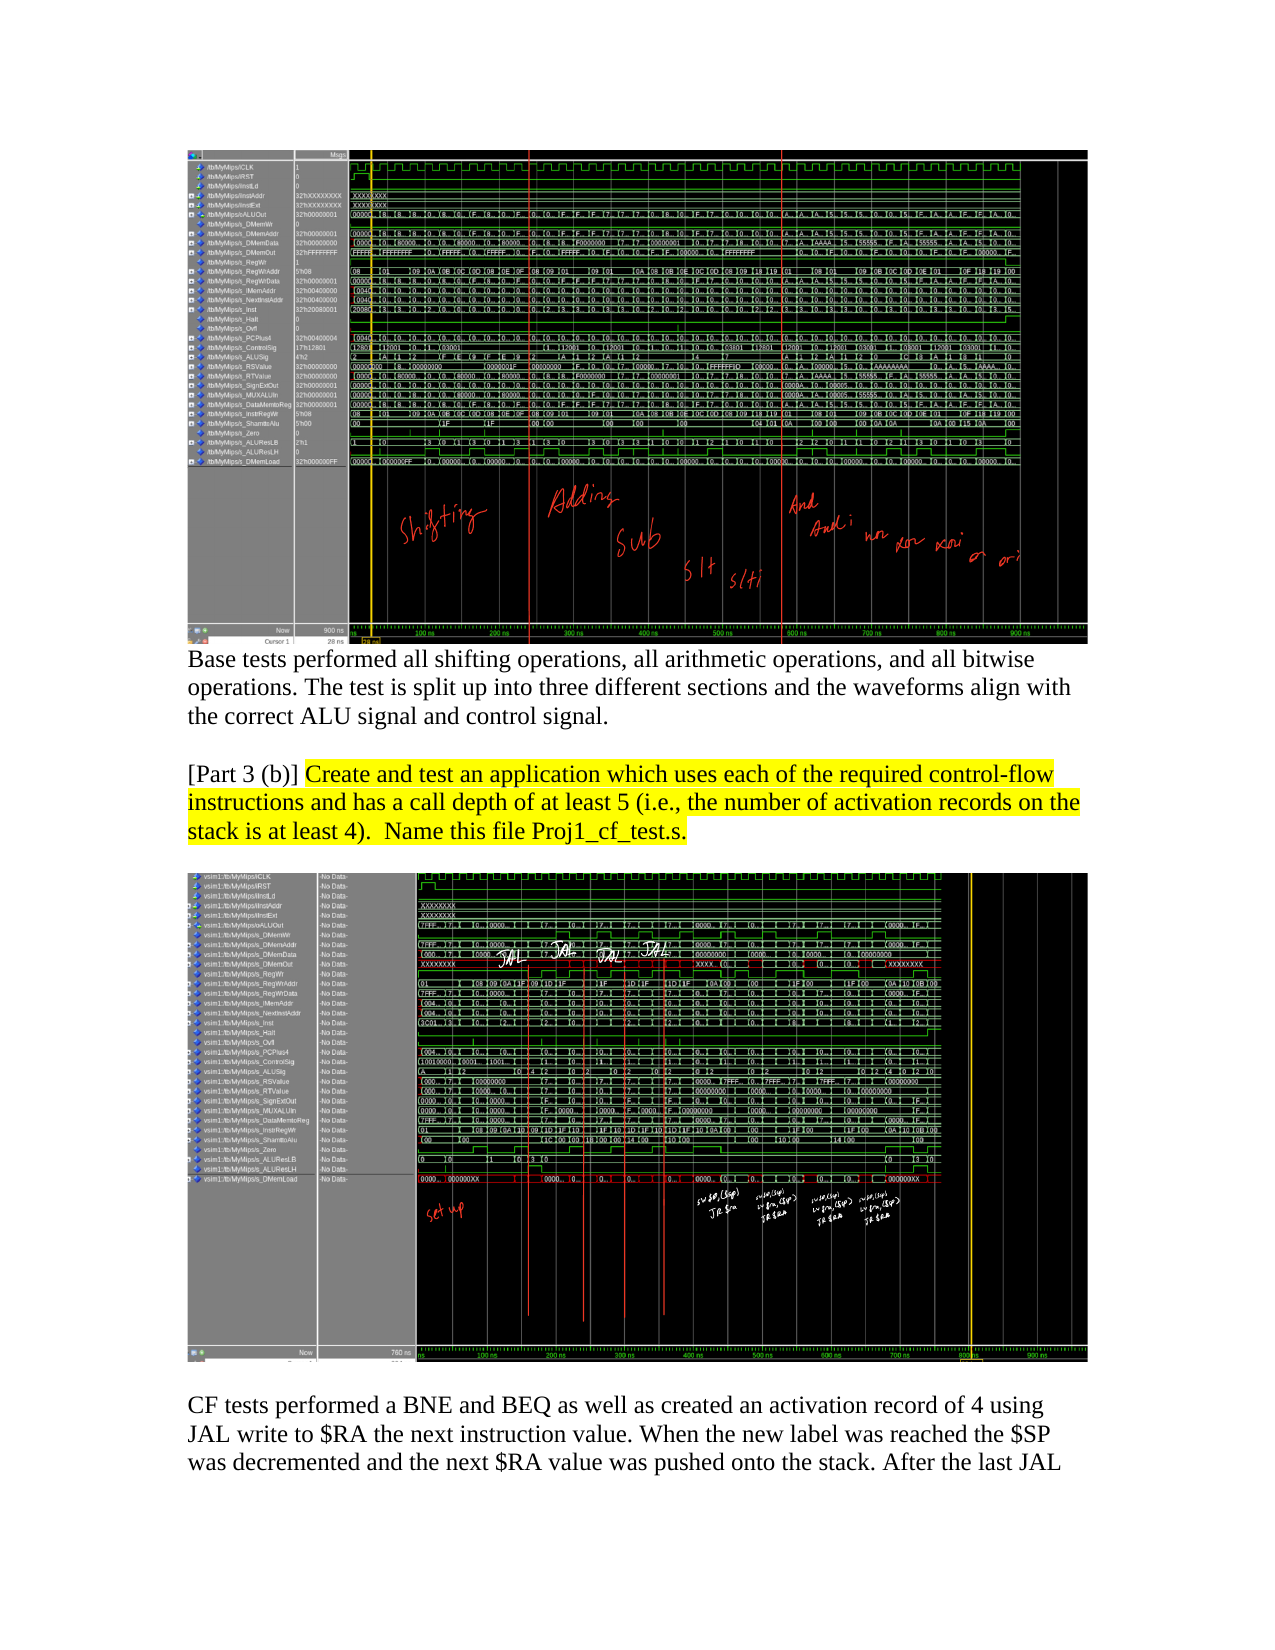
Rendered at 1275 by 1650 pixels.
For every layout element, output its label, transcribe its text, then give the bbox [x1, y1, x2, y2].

text Base tests performed all shifting operations, all arithmetic operations, and all bitwise operations. The test is split up into three different sections and the waveforms align with the correct ALU signal and control signal. [187, 644, 1087, 730]
picture [187, 150, 1088, 644]
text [187, 1390, 1087, 1476]
text [Part 3 (b)] Create and test an application which uses each of the required control-flow instructions and has a call depth of at least 5 (i.e., the number of activation records on the stack is at least 4). Name this file Proj1_cf_test.s. [187, 759, 1087, 845]
picture [187, 873, 1088, 1362]
